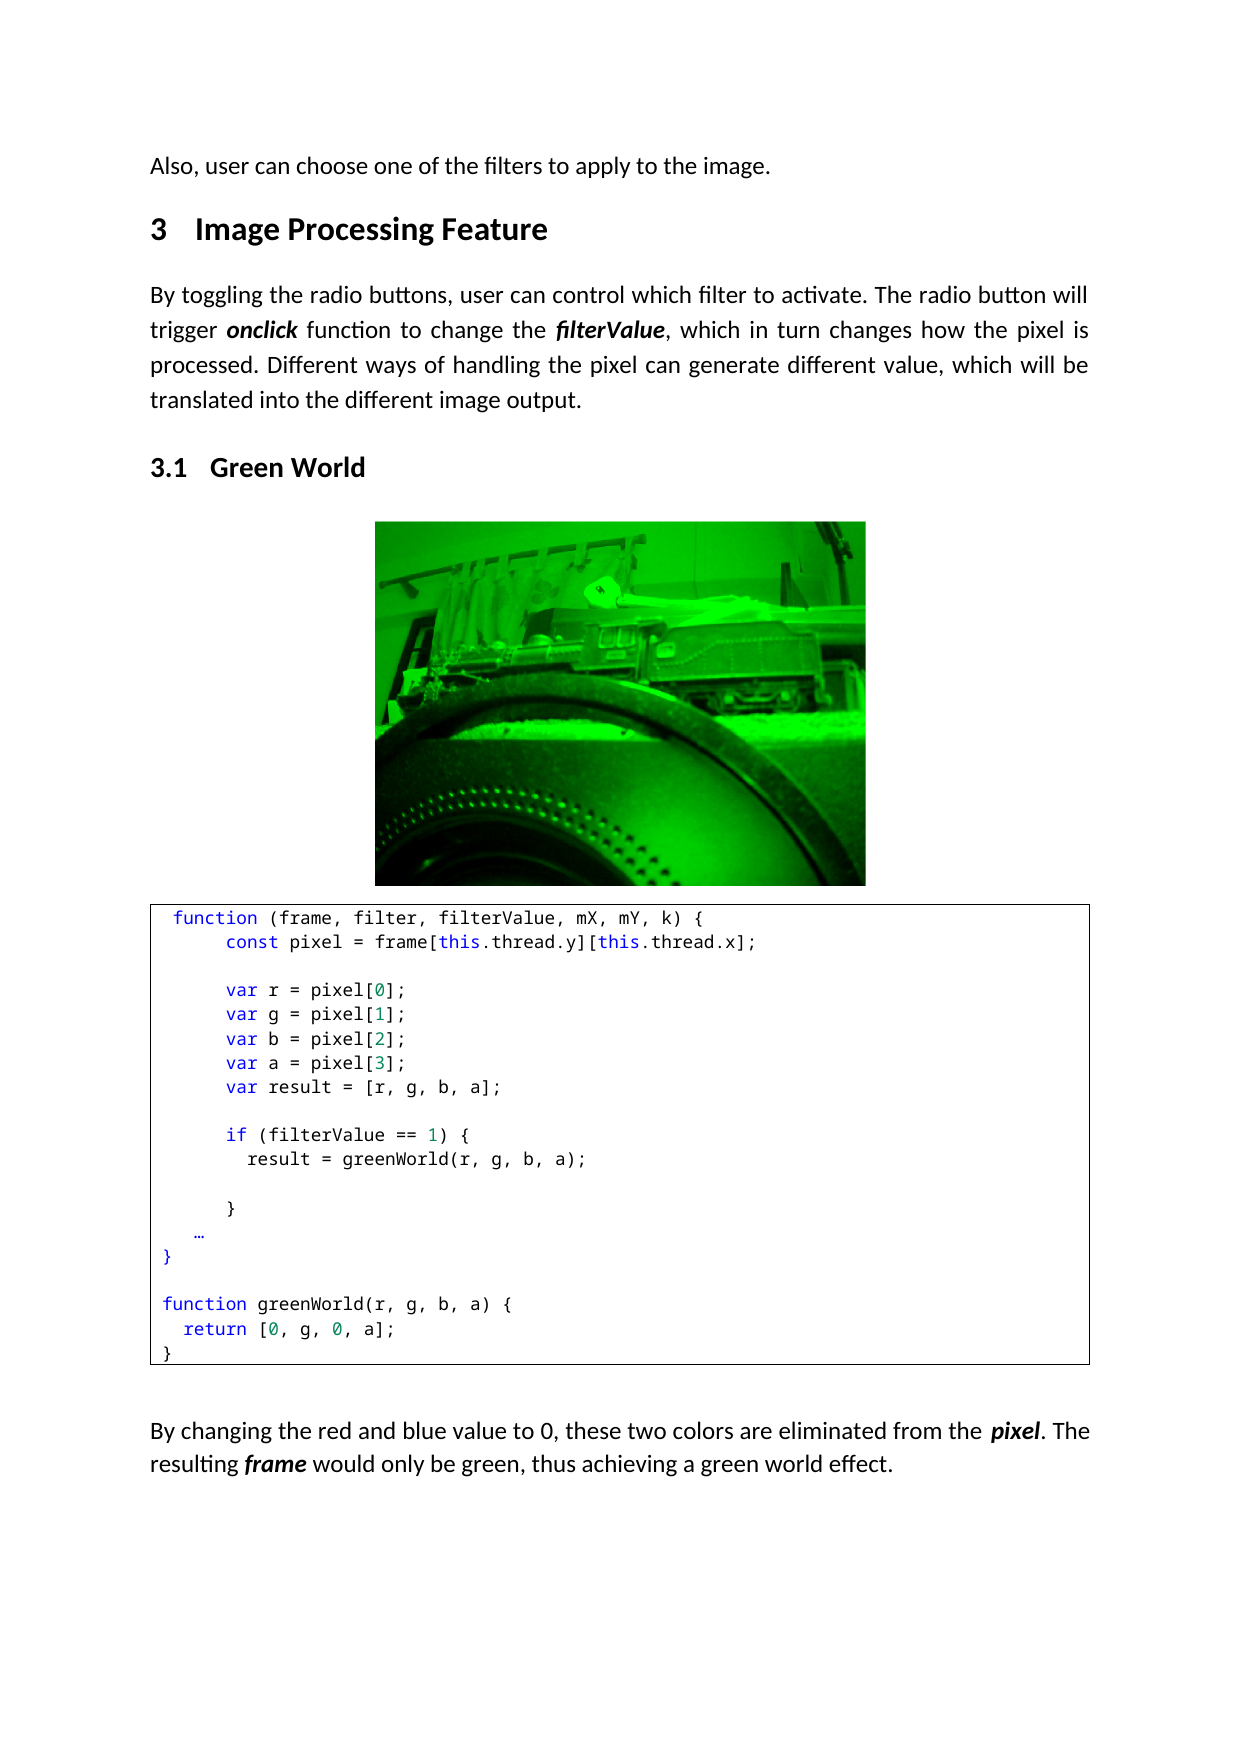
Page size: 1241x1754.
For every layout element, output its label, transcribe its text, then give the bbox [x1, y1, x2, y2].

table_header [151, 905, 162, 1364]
text By changing the red and blue value to 0, these two colors are eliminated from the pixel. The resulting frame would only be green, thus achieving a green world effect. [150, 1415, 1090, 1478]
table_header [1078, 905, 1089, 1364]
subtitle Image Processing Feature [150, 208, 1090, 249]
subtitle Green World [150, 449, 1090, 484]
subtitle By toggling the radio buttons, user can control which filter to activate. The radio button will trigger onclick function to change the filterValue, which in turn changes how the pixel is processed. Different ways of handling the pixel can generate different value, which will be translated into the different image output. [150, 280, 1090, 415]
picture [374, 518, 866, 886]
text Also, user can choose one of the filters to apply to the image. [150, 150, 1090, 181]
